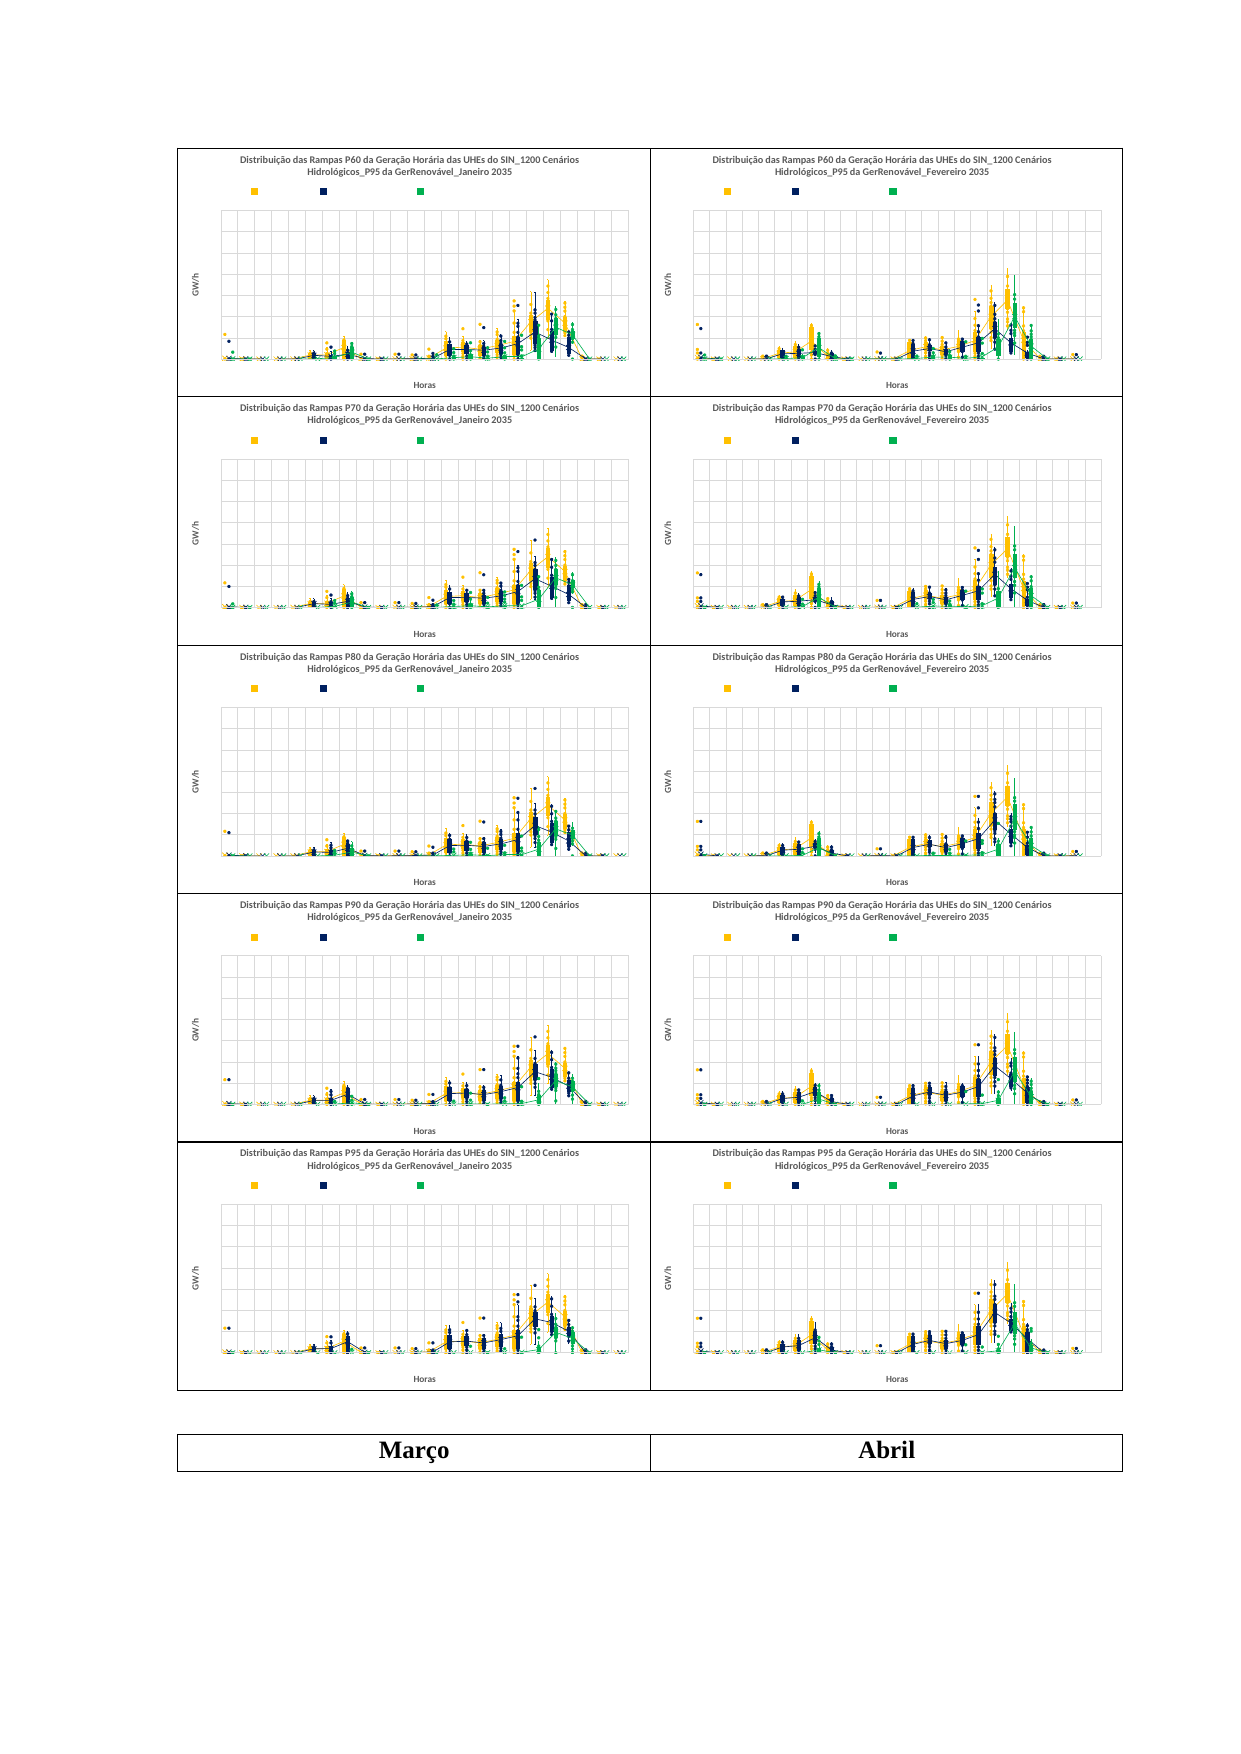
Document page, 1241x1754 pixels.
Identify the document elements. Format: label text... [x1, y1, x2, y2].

table_cell [178, 397, 650, 644]
table_cell [651, 646, 1122, 893]
table_cell [651, 149, 1122, 396]
table_cell [178, 894, 650, 1141]
table_cell [178, 149, 650, 396]
table_cell [651, 397, 1122, 644]
table_cell [178, 1143, 650, 1390]
table_header Abril [651, 1435, 1122, 1471]
table_header Março [178, 1435, 650, 1471]
table_cell [651, 894, 1122, 1141]
table_cell [651, 1143, 1122, 1390]
table_cell [178, 646, 650, 893]
